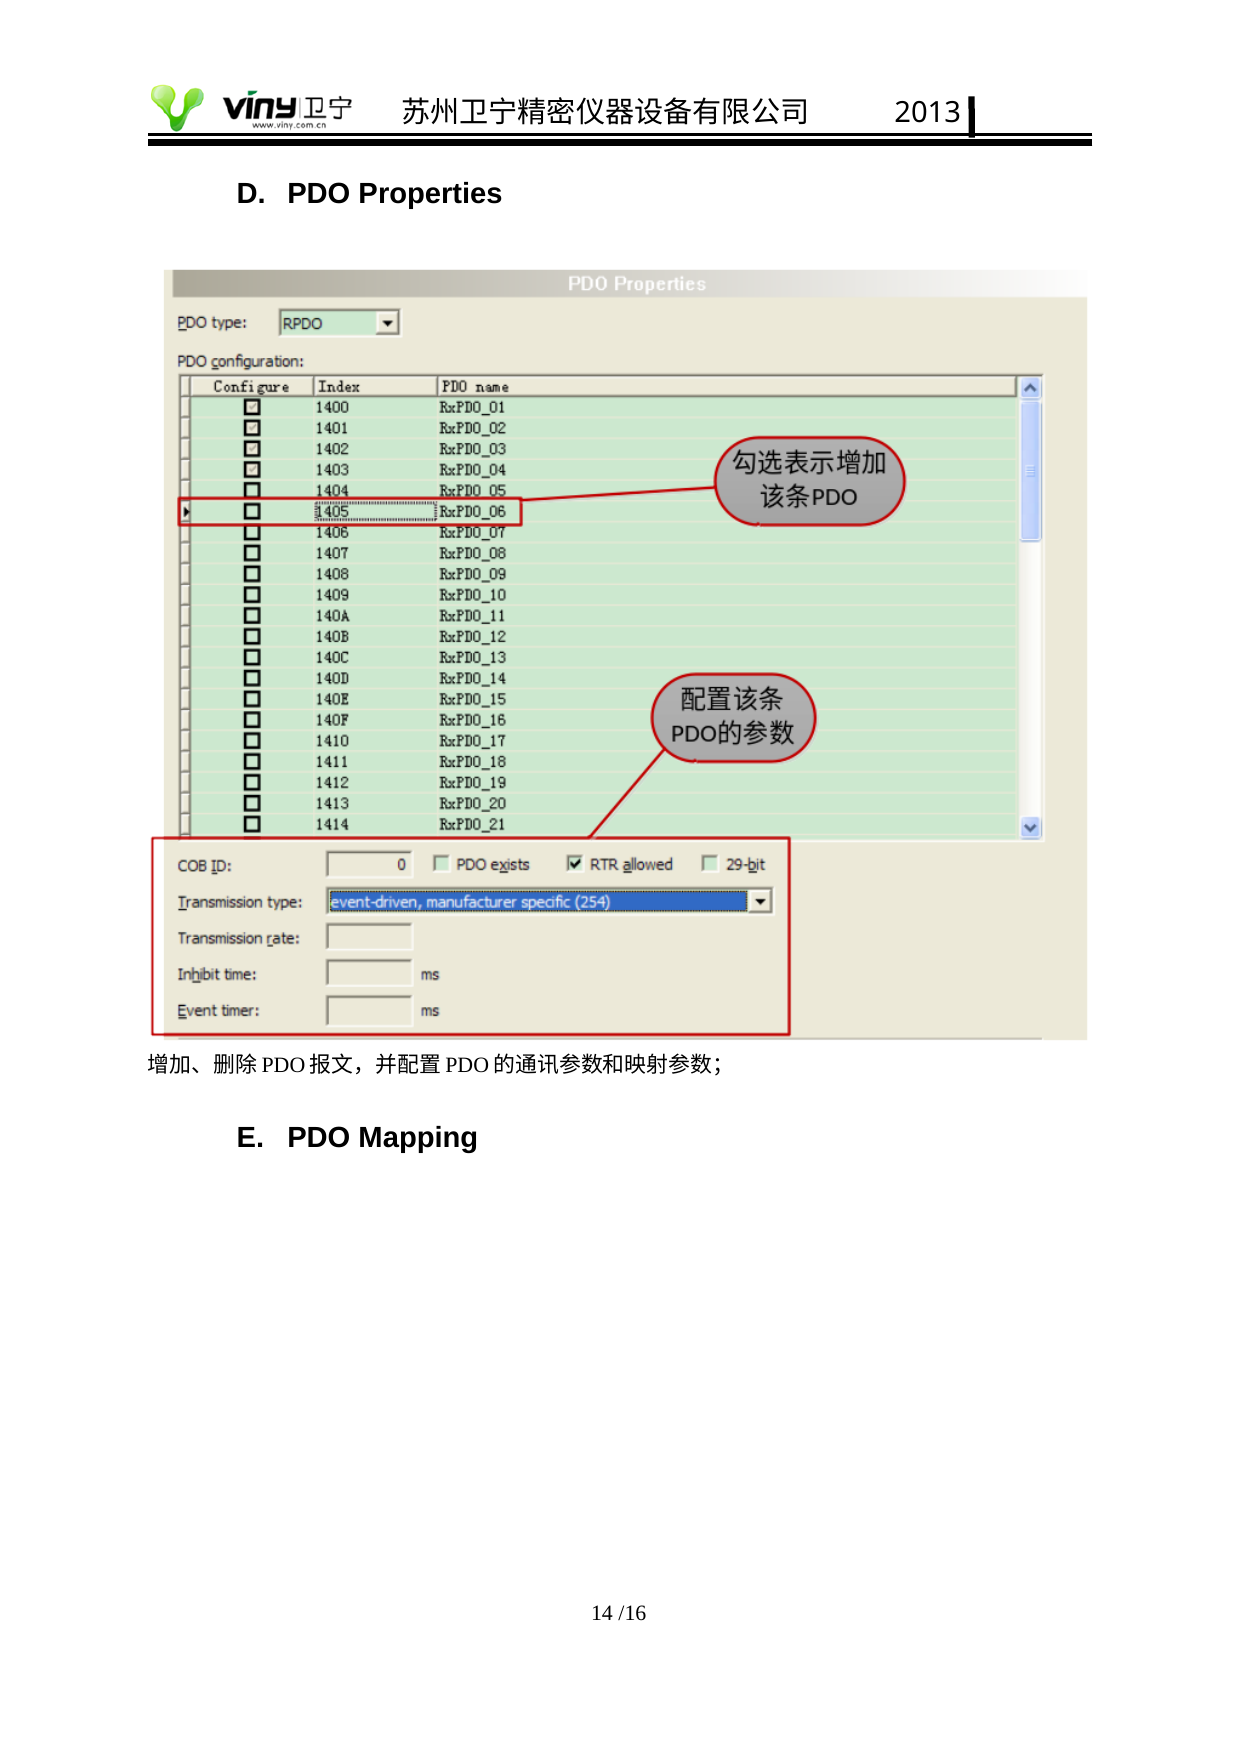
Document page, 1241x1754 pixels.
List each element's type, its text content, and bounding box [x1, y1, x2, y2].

text 增加、删除PDO报文，并配置PDO的通讯参数和映射参数； [148, 1047, 1092, 1079]
subtitle PDO Properties [236, 160, 1092, 225]
picture [145, 80, 360, 132]
subtitle PDO Mapping [236, 1104, 1092, 1169]
